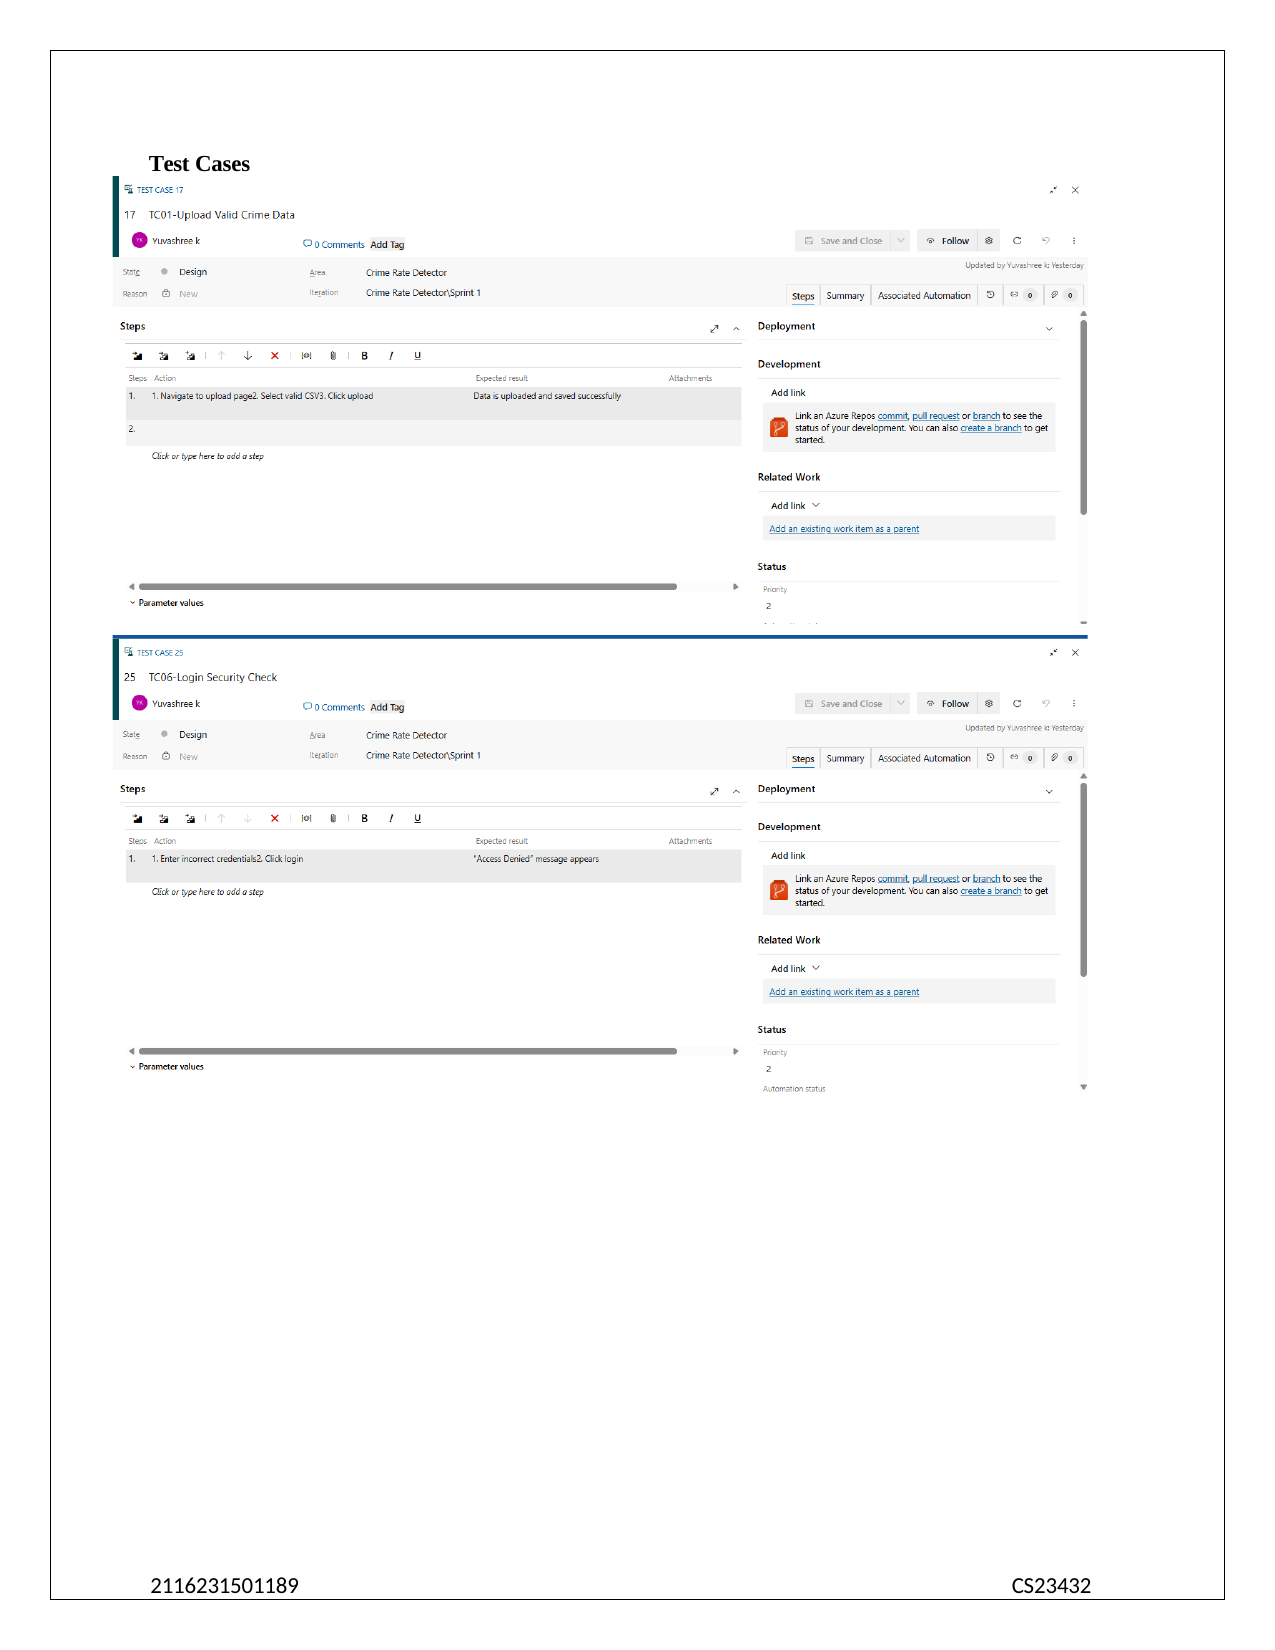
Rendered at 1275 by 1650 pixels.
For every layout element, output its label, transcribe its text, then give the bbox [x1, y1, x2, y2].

text Test Cases [148, 150, 1162, 176]
picture [112, 635, 1088, 1092]
picture [112, 176, 1088, 624]
